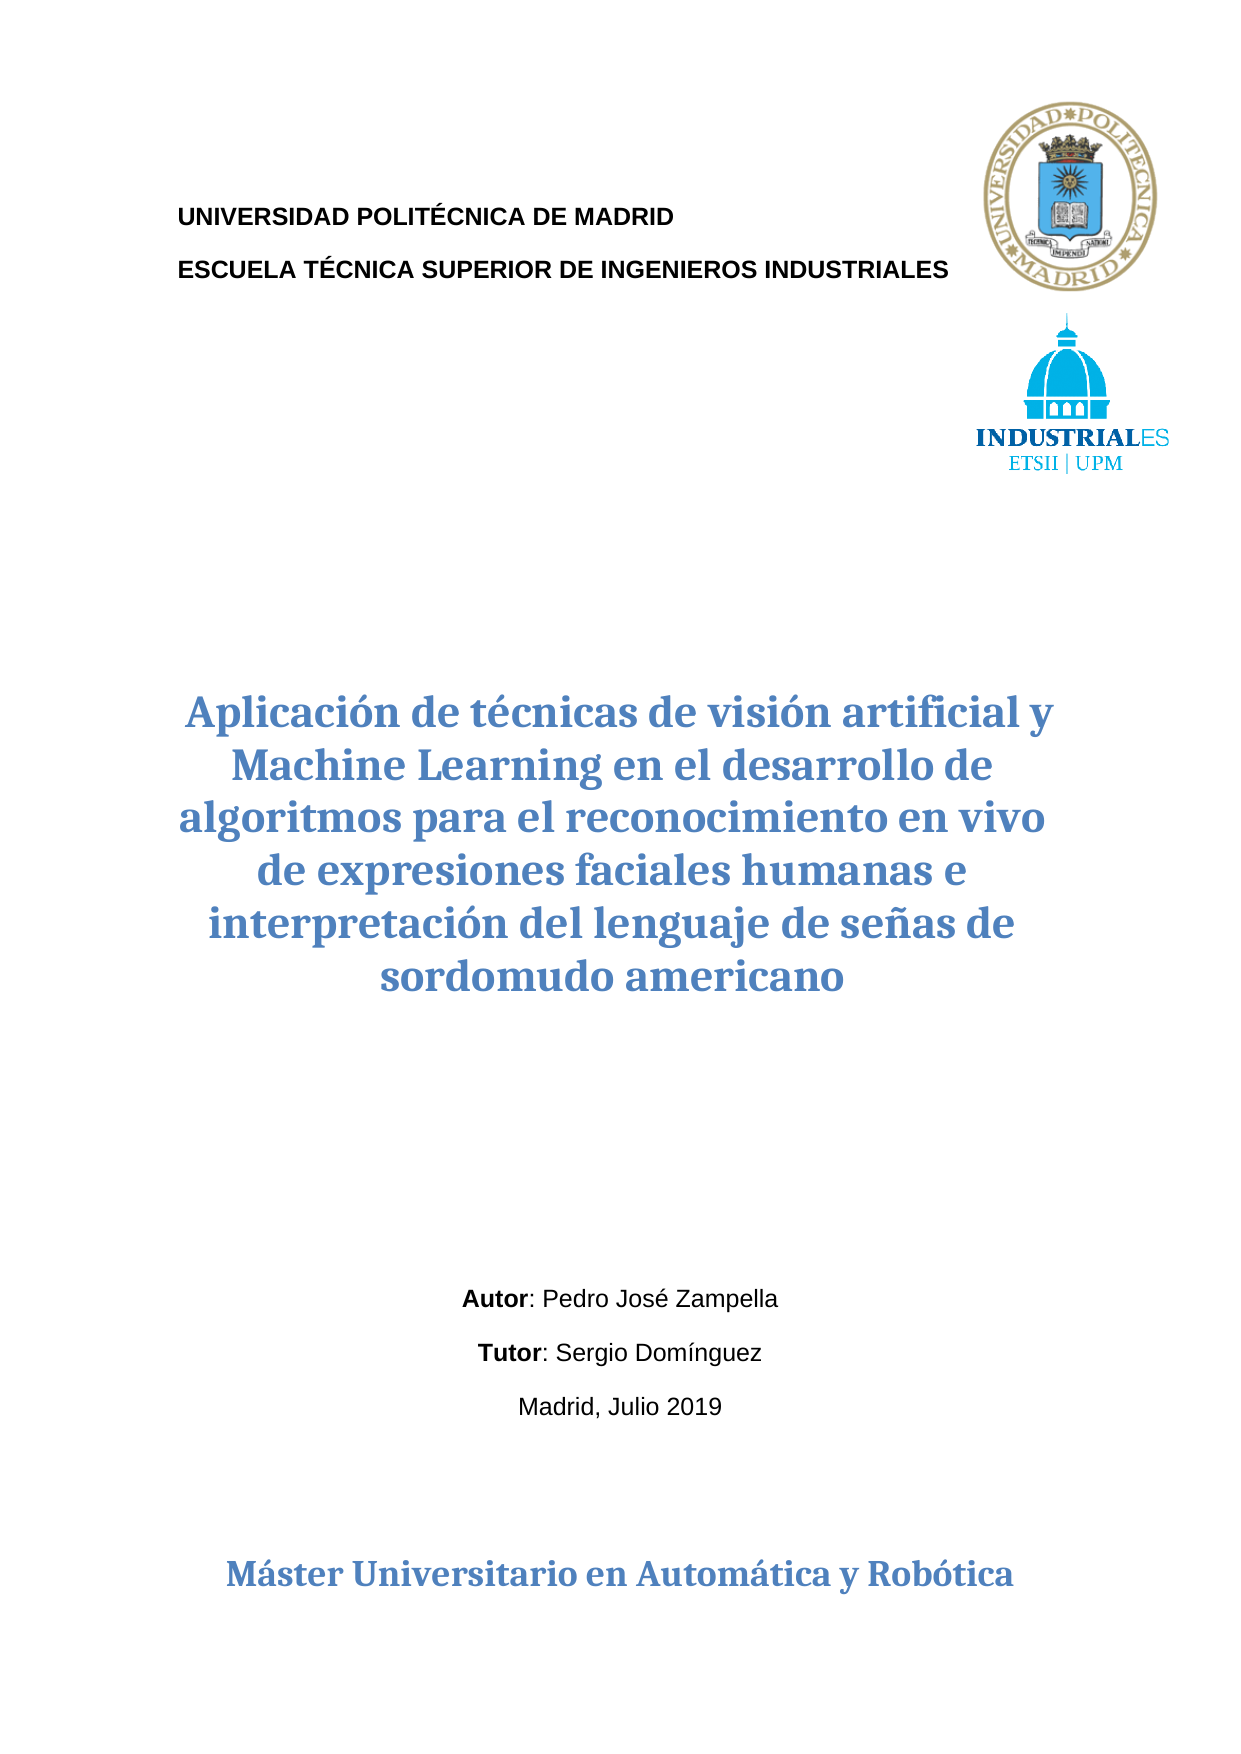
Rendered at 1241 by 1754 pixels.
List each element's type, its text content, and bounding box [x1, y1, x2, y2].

text Madrid, Julio 2019 [177, 1392, 1063, 1420]
text Aplicación de técnicas de visión artificial y Machine Learning en el desarrollo de algoritmos para el reconocimiento en vivo de expresiones faciales humanas e interpretación del lenguaje de señas de sordomudo americano [162, 686, 1063, 1002]
text UNIVERSIDAD POLITÉCNICA DE MADRID [177, 201, 1063, 230]
text Tutor: Sergio Domínguez [177, 1338, 1063, 1366]
text Autor: Pedro José Zampella [177, 1284, 1063, 1313]
picture [976, 313, 1169, 474]
text Máster Universitario en Automática y Robótica [162, 1553, 1063, 1596]
text ESCUELA TÉCNICA SUPERIOR DE INGENIEROS INDUSTRIALES [177, 255, 1063, 284]
picture [940, 92, 1199, 302]
